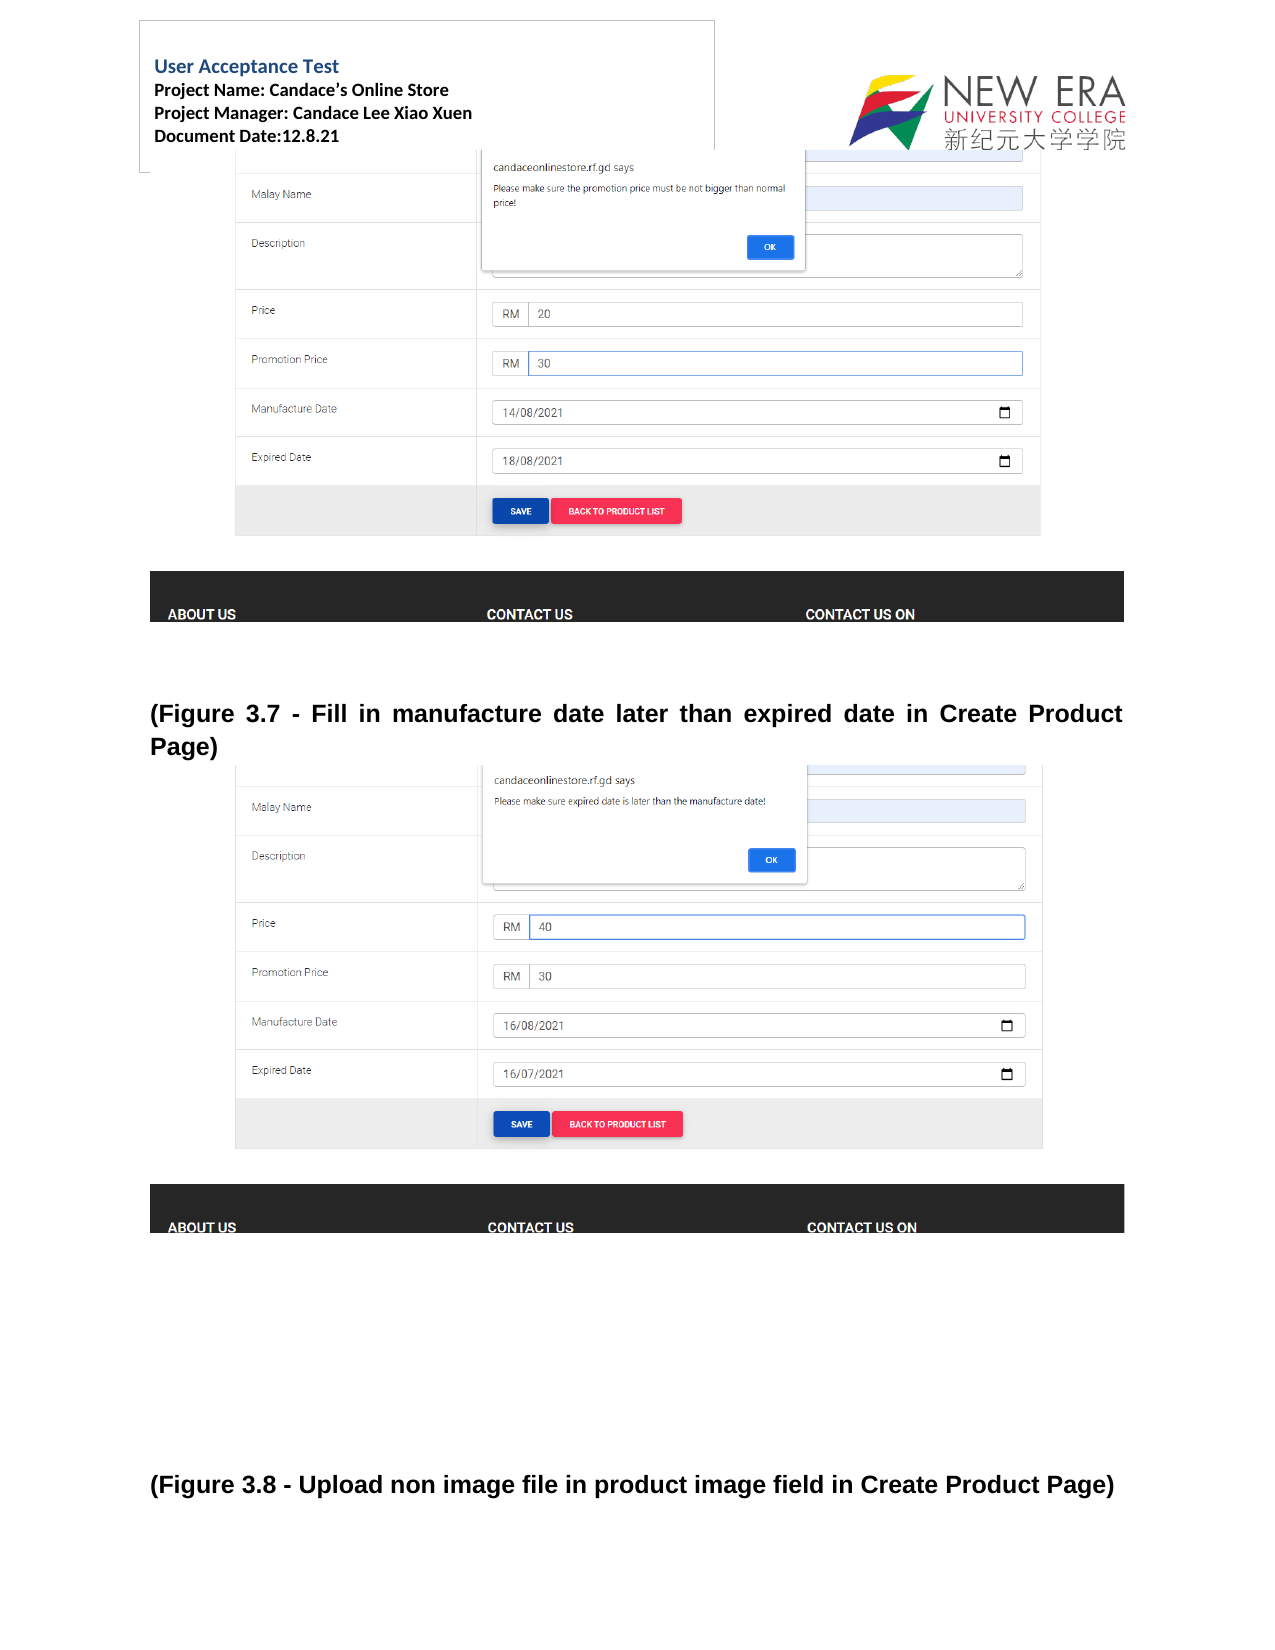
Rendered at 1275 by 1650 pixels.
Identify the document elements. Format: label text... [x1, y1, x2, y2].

text (Figure 3.8 - Upload non image file in product image field in Create Product Page) [150, 1469, 1125, 1498]
picture [150, 765, 1125, 1233]
picture [150, 75, 1125, 622]
text (Figure 3.7 - Fill in manufacture date later than expired date in Create Product Page) [150, 699, 1125, 761]
